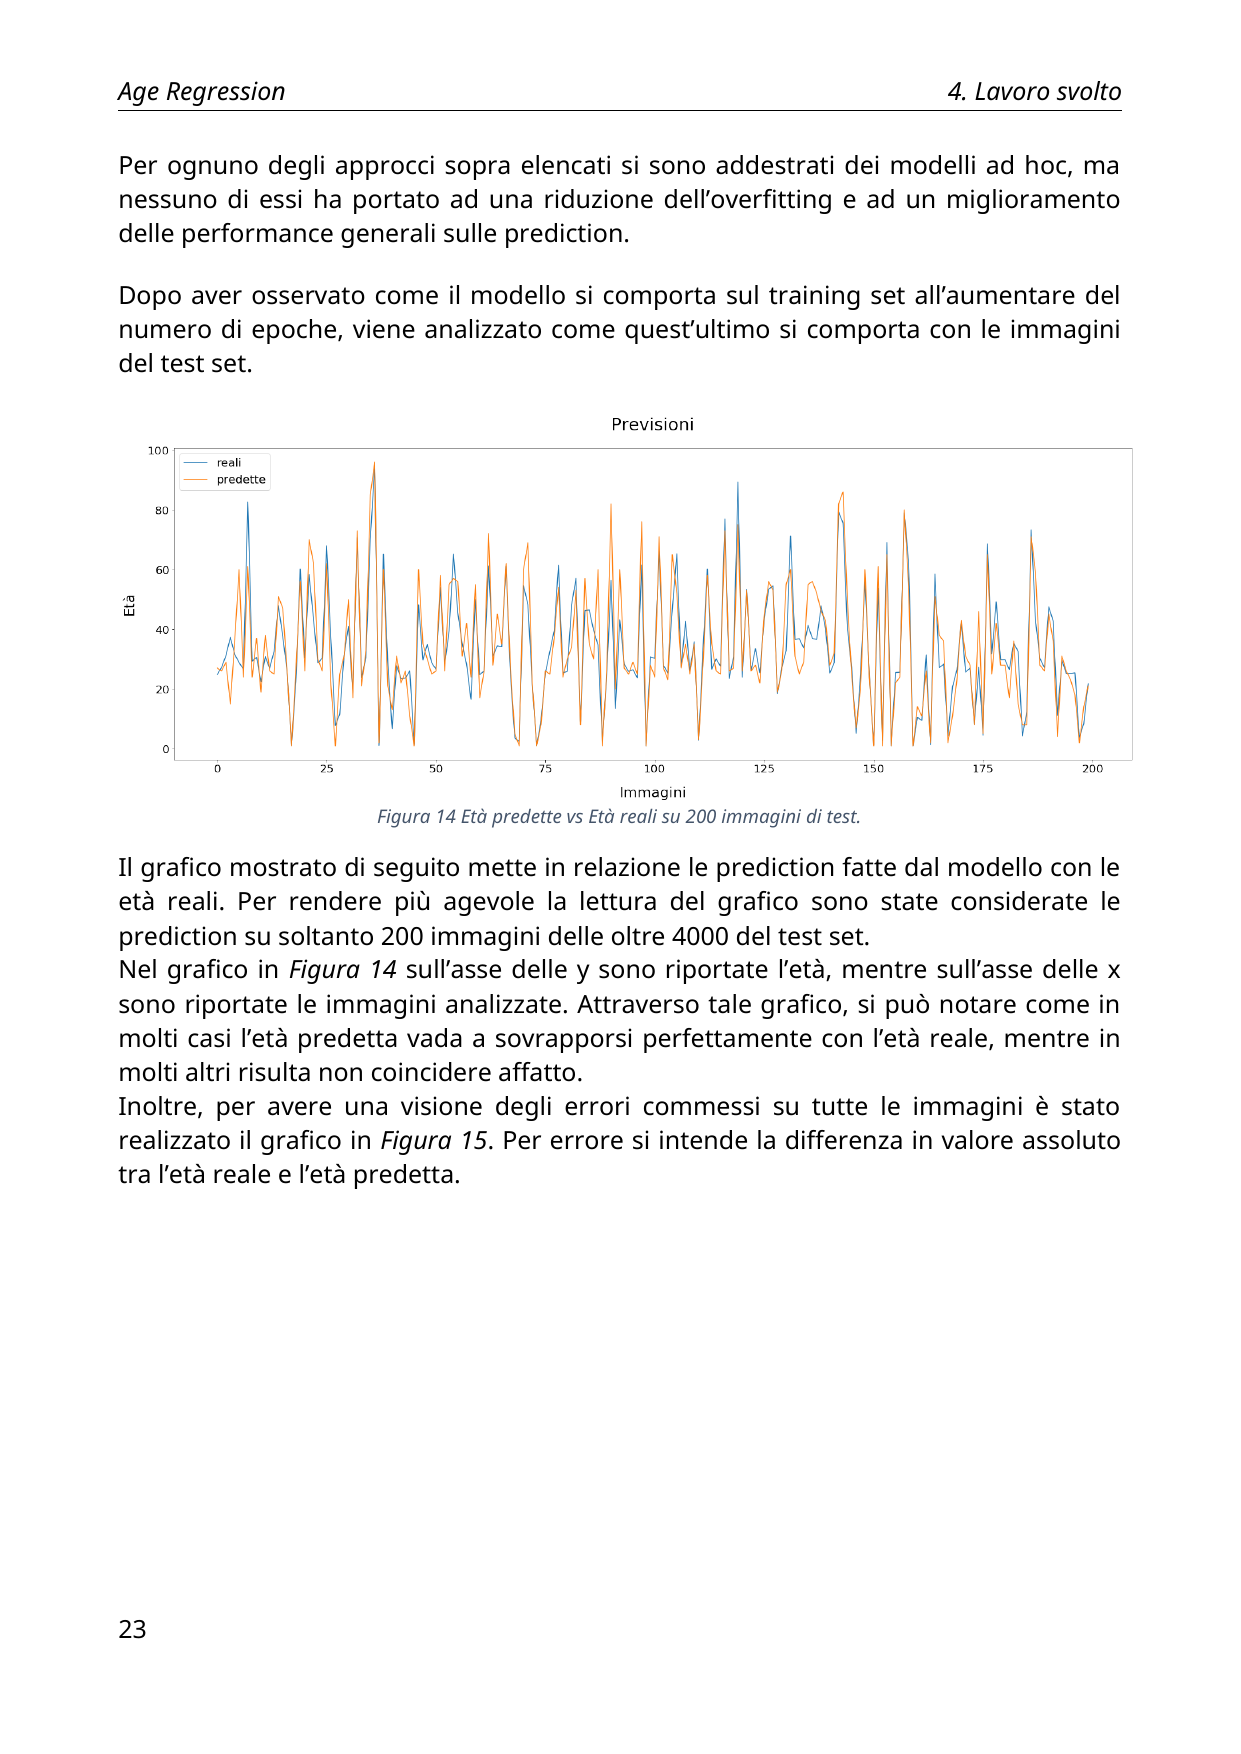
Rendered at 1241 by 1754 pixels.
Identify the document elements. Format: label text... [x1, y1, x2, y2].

text Dopo aver osservato come il modello si comporta sul training set all’aumentare del numero di epoche, viene analizzato come quest’ultimo si comporta con le immagini del test set. [118, 278, 1122, 380]
text Inoltre, per avere una visione degli errori commessi su tutte le immagini è stato realizzato il grafico in Figura 15. Per errore si intende la differenza in valore assoluto tra l’età reale e l’età predetta. [118, 1088, 1122, 1191]
text Nel grafico in Figura 14 sull’asse delle y sono riportate l’età, mentre sull’asse delle x sono riportate le immagini analizzate. Attraverso tale grafico, si può notare come in molti casi l’età predetta vada a sovrapporsi perfettamente con l’età reale, mentre in molti altri risulta non coincidere affatto. [118, 952, 1122, 1088]
picture [118, 414, 1135, 804]
text Per ognuno degli approcci sopra elencati si sono addestrati dei modelli ad hoc, ma nessuno di essi ha portato ad una riduzione dell’overfitting e ad un miglioramento delle performance generali sulle prediction. [118, 148, 1122, 250]
text Il grafico mostrato di seguito mette in relazione le prediction fatte dal modello con le età reali. Per rendere più agevole la lettura del grafico sono state considerate le prediction su soltanto 200 immagini delle oltre 4000 del test set. [118, 850, 1122, 952]
